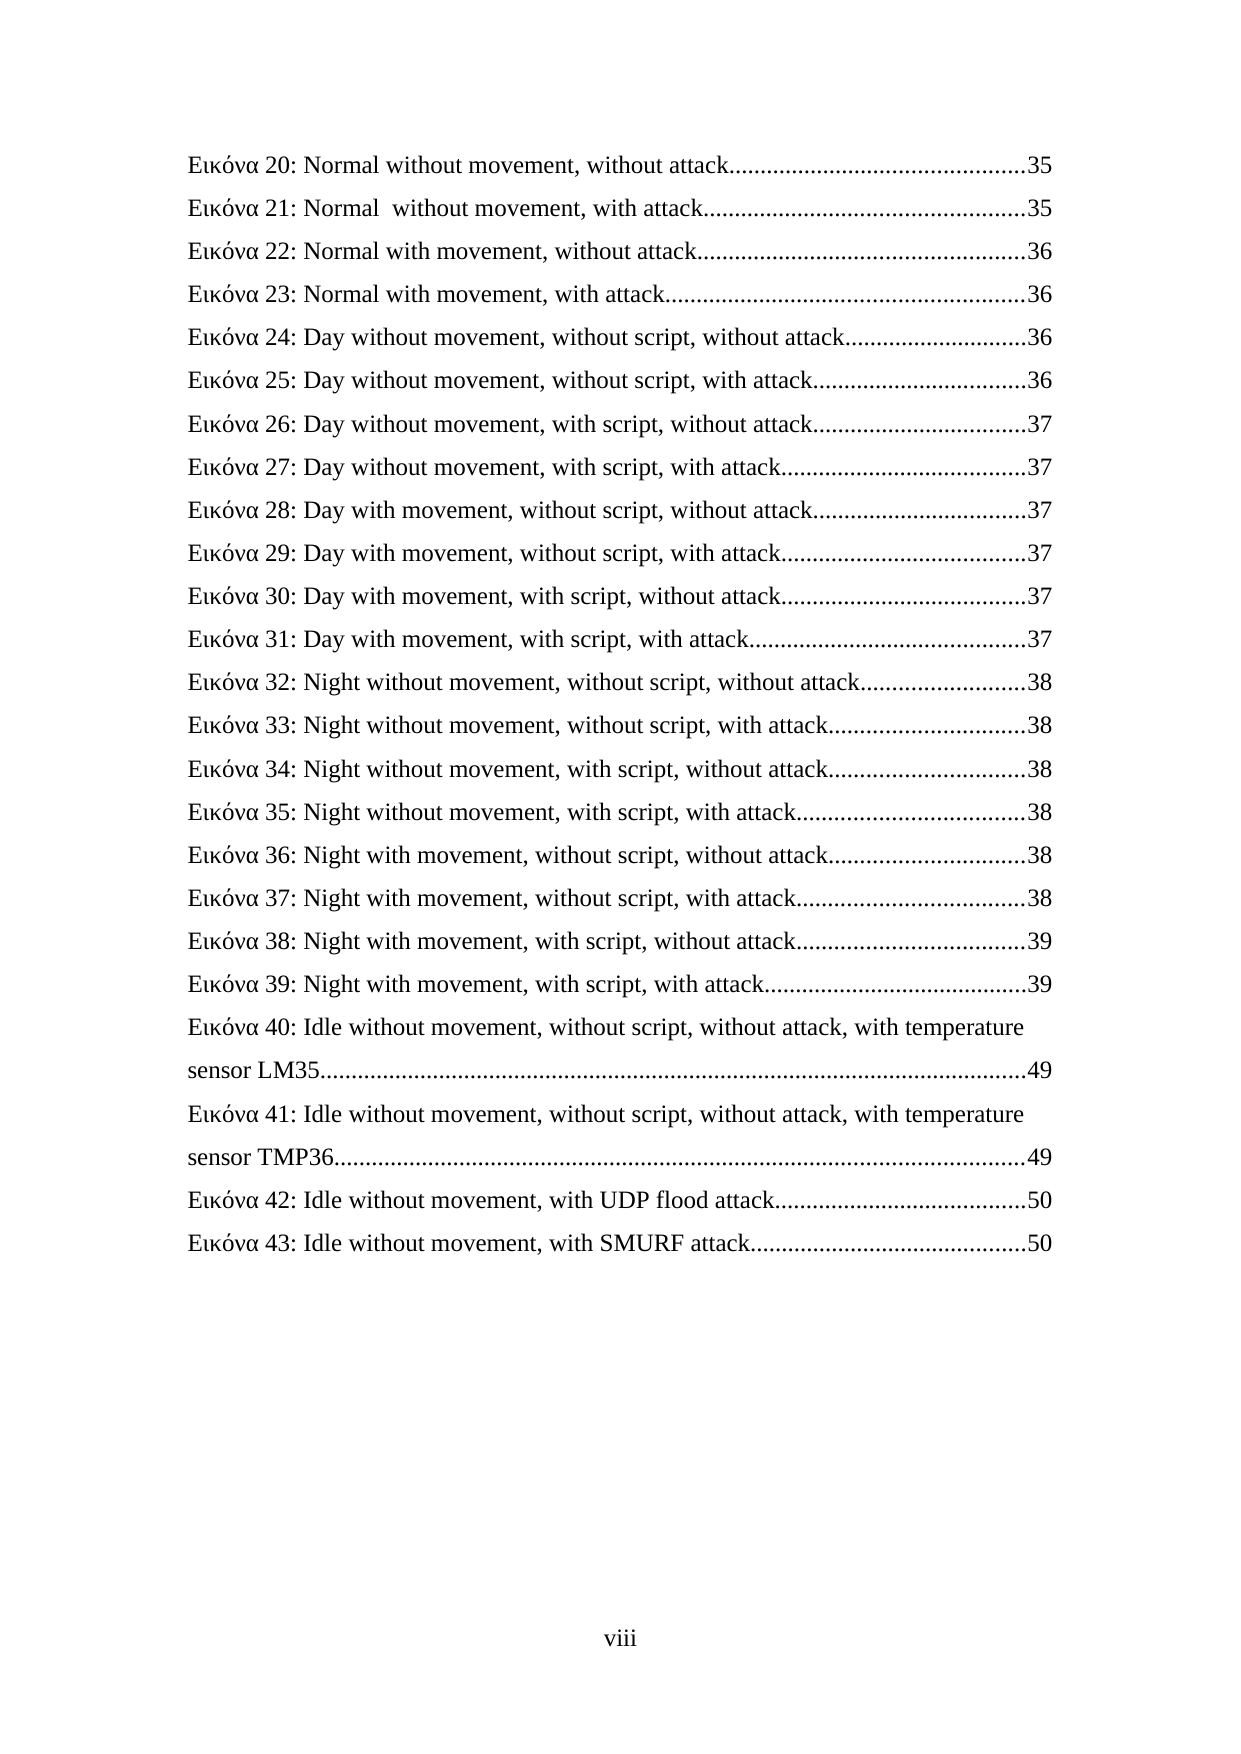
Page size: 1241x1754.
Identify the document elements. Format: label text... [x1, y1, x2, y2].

text Εικόνα 20: Normal without movement, without attack 35 [187, 150, 1053, 179]
text Εικόνα 23: Normal with movement, with attack 36 [187, 279, 1053, 308]
text Εικόνα 41: Idle without movement, without script, without attack, with temperature sensor TMP36 49 [187, 1099, 1053, 1171]
text Εικόνα 31: Day with movement, with script, with attack 37 [187, 624, 1053, 653]
text Εικόνα 35: Night without movement, with script, with attack 38 [187, 797, 1053, 826]
text Εικόνα 43: Idle without movement, with SMURF attack 50 [187, 1228, 1053, 1257]
text Εικόνα 29: Day with movement, without script, with attack 37 [187, 538, 1053, 567]
text Εικόνα 42: Idle without movement, with UDP flood attack 50 [187, 1185, 1053, 1214]
text Εικόνα 33: Night without movement, without script, with attack 38 [187, 711, 1053, 739]
text Εικόνα 32: Night without movement, without script, without attack 38 [187, 667, 1053, 696]
text Εικόνα 36: Night with movement, without script, without attack 38 [187, 840, 1053, 869]
text Εικόνα 37: Night with movement, without script, with attack 38 [187, 883, 1053, 912]
text Εικόνα 21: Normal without movement, with attack 35 [187, 193, 1053, 222]
text Εικόνα 40: Idle without movement, without script, without attack, with temperature sensor LM35 49 [187, 1012, 1053, 1084]
text Εικόνα 22: Normal with movement, without attack 36 [187, 236, 1053, 265]
text Εικόνα 24: Day without movement, without script, without attack 36 [187, 322, 1053, 351]
text Εικόνα 39: Night with movement, with script, with attack 39 [187, 969, 1053, 998]
text Εικόνα 26: Day without movement, with script, without attack 37 [187, 409, 1053, 437]
text Εικόνα 30: Day with movement, with script, without attack 37 [187, 581, 1053, 610]
text Εικόνα 38: Night with movement, with script, without attack 39 [187, 926, 1053, 955]
text Εικόνα 27: Day without movement, with script, with attack 37 [187, 452, 1053, 481]
text Εικόνα 25: Day without movement, without script, with attack 36 [187, 366, 1053, 394]
text Εικόνα 28: Day with movement, without script, without attack 37 [187, 495, 1053, 524]
text Εικόνα 34: Night without movement, with script, without attack 38 [187, 754, 1053, 782]
